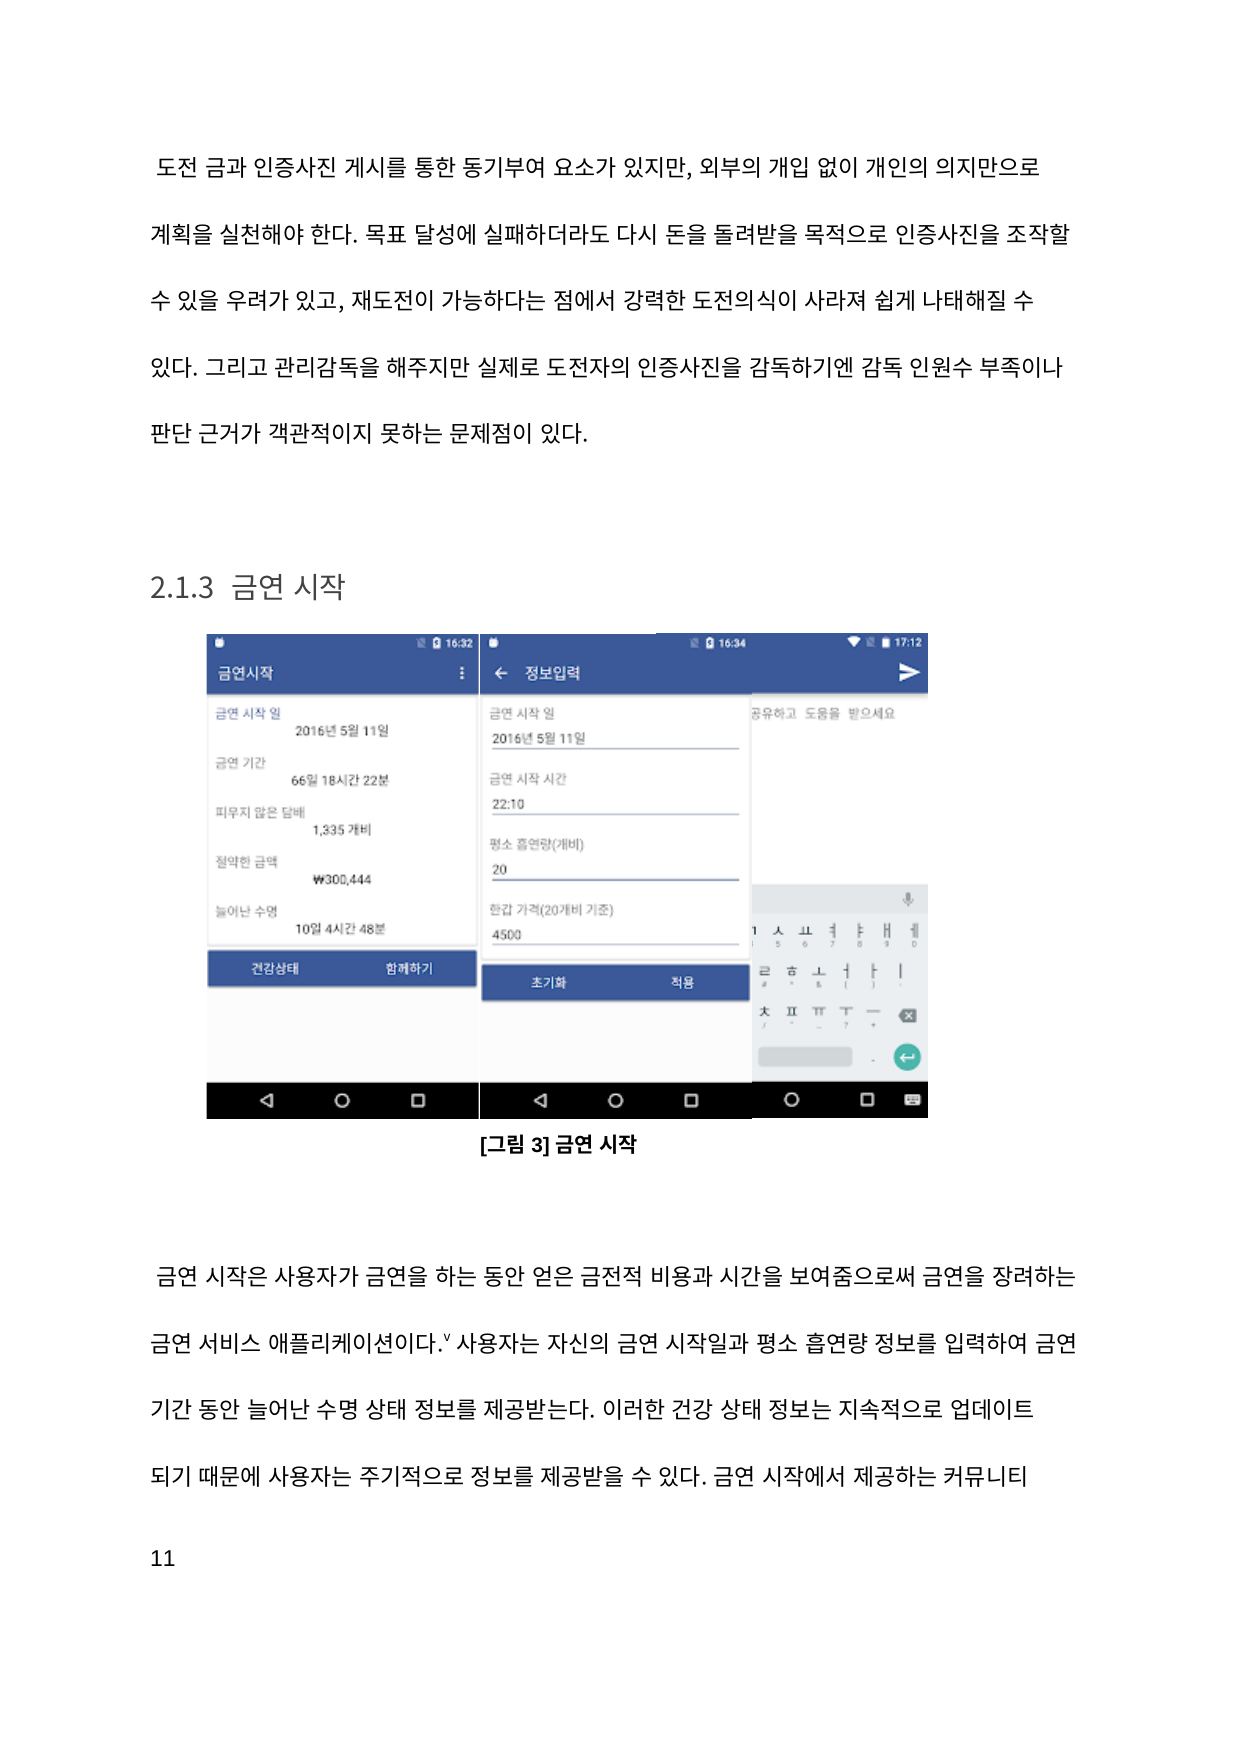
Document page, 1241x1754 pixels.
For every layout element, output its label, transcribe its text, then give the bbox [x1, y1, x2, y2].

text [150, 1259, 1080, 1492]
picture [206, 634, 479, 1119]
picture [480, 633, 928, 1119]
text 도전 금과 인증사진 게시를 통한 동기부여 요소가 있지만, 외부의 개입 없이 개인의 의지만으로 계획을 실천해야 한다. 목표 달성에 실패하더라도 다시 돈을 돌려받을 목적으로 인증사진을 조작할 수 있을 우려가 있고, 재도전이 가능하다는 점에서 강력한 도전의식이 사라져 쉽게 나태해질 수 있다. 그리고 관리감독을 해주지만 실제로 도전자의 인증사진을 감독하기엔 감독 인원수 부족이나 판단 근거가 객관적이지 못하는 문제점이 있다. [150, 150, 1080, 449]
subtitle 2.1.3 금연 시작 [150, 516, 1080, 606]
